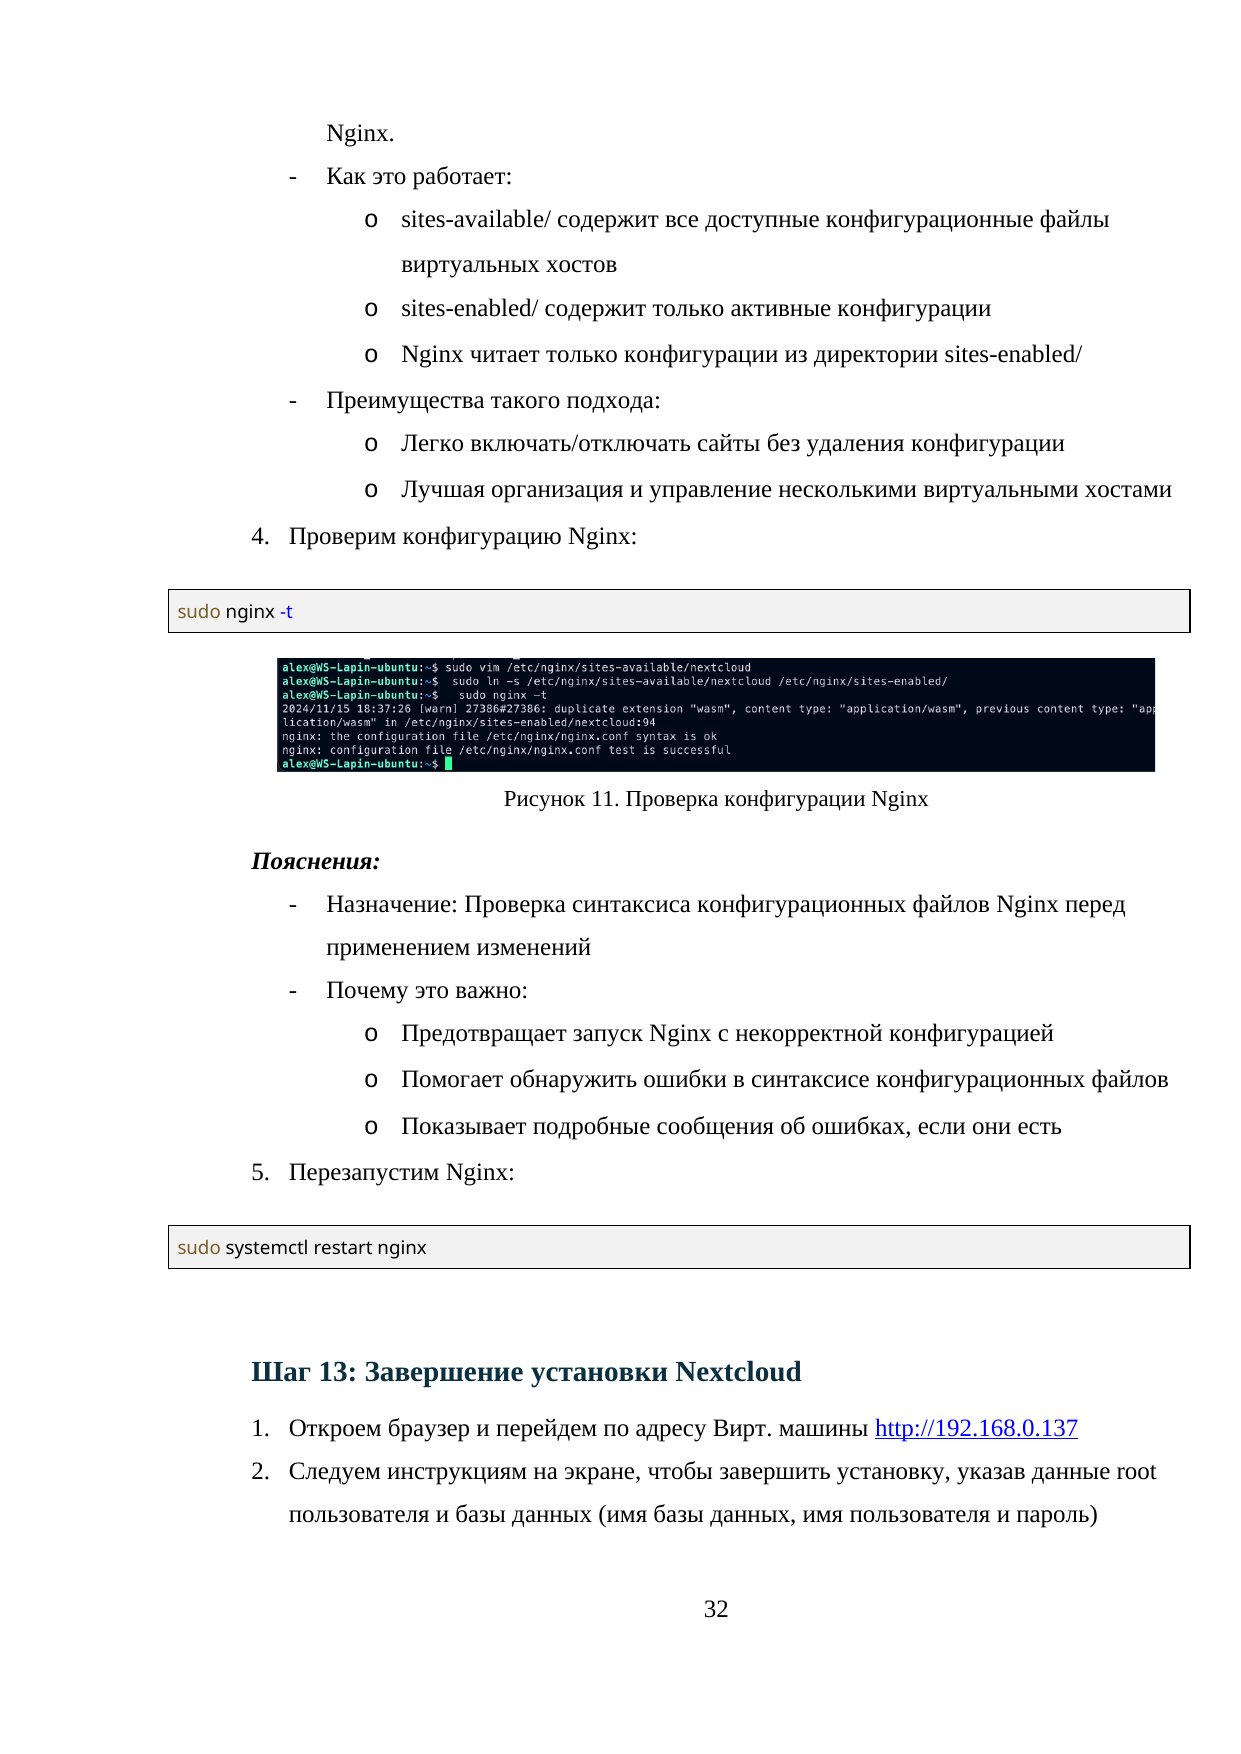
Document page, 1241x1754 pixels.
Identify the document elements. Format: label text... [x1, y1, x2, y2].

list Следуем инструкциям на экране, чтобы завершить установку, указав данные root пользователя и базы данных (имя базы данных, имя пользователя и пароль) [251, 1456, 1181, 1528]
text sudo systemctl restart nginx [169, 1226, 1189, 1268]
list Перезапустим Nginx: [251, 1157, 1181, 1186]
list Проверим конфигурацию Nginx: [251, 521, 1181, 549]
list Назначение: Проверка синтаксиса конфигурационных файлов Nginx перед применением изменений [288, 889, 1181, 961]
text sudo nginx -t [169, 590, 1189, 632]
list Лучшая организация и управление несколькими виртуальными хостами [363, 474, 1181, 505]
list Предотвращает запуск Nginx с некорректной конфигурацией [363, 1018, 1181, 1049]
list Помогает обнаружить ошибки в синтаксисе конфигурационных файлов [363, 1064, 1181, 1095]
list Как это работает: [288, 161, 1181, 190]
list sites-enabled/ содержит только активные конфигурации [363, 293, 1181, 323]
subtitle Шаг 13: Завершение установки Nextcloud [177, 1354, 1181, 1388]
text Пояснения: [177, 846, 1181, 874]
list Показывает подробные сообщения об ошибках, если они есть [363, 1111, 1181, 1142]
list sites-available/ содержит все доступные конфигурационные файлы виртуальных хостов [363, 204, 1181, 278]
list Преимущества такого подхода: [288, 385, 1181, 414]
picture [277, 658, 1156, 772]
list Почему это важно: [288, 975, 1181, 1004]
list Откроем браузер и перейдем по адресу Вирт. машины http://192.168.0.137 [251, 1413, 1181, 1442]
list Легко включать/отключать сайты без удаления конфигурации [363, 428, 1181, 459]
list Nginx читает только конфигурации из директории sites-enabled/ [363, 339, 1181, 370]
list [288, 118, 1181, 147]
